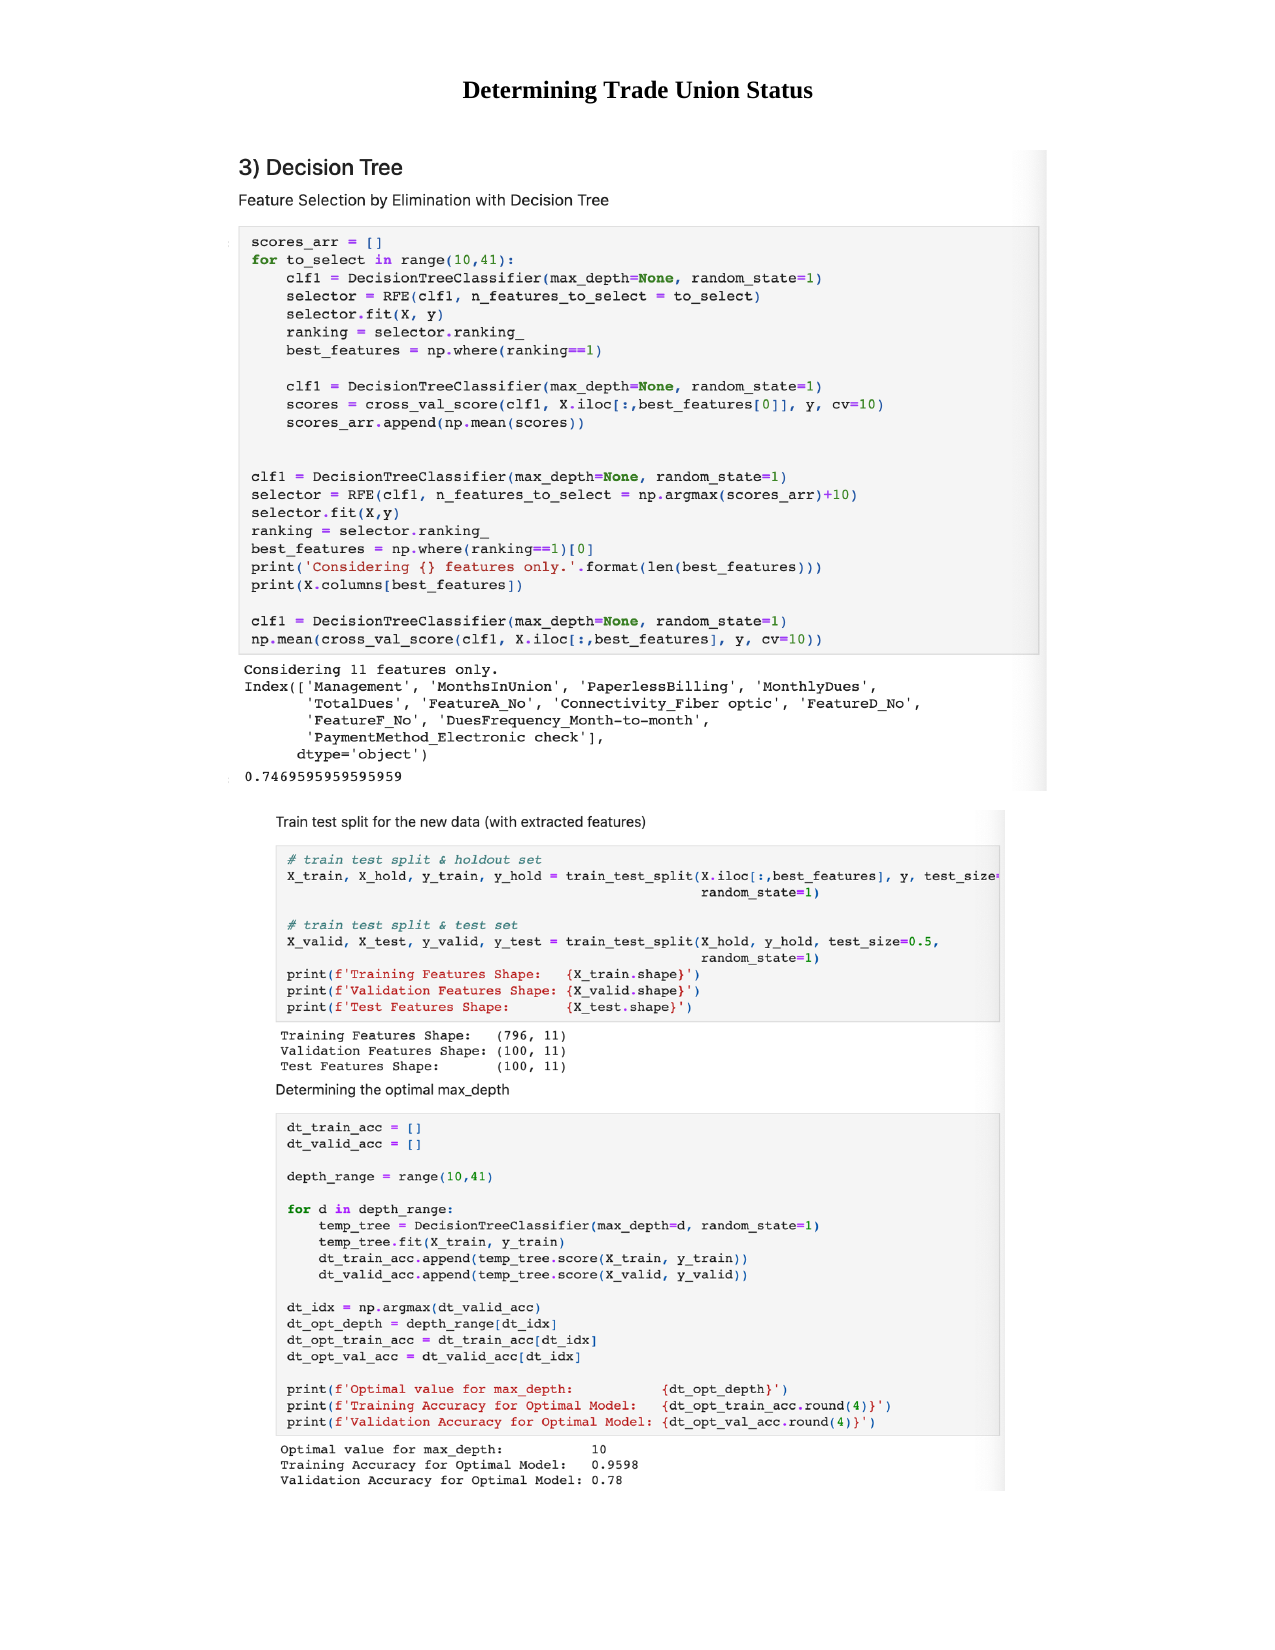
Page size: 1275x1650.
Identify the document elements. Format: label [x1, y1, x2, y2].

picture [228, 150, 1047, 791]
picture [270, 810, 1005, 1491]
